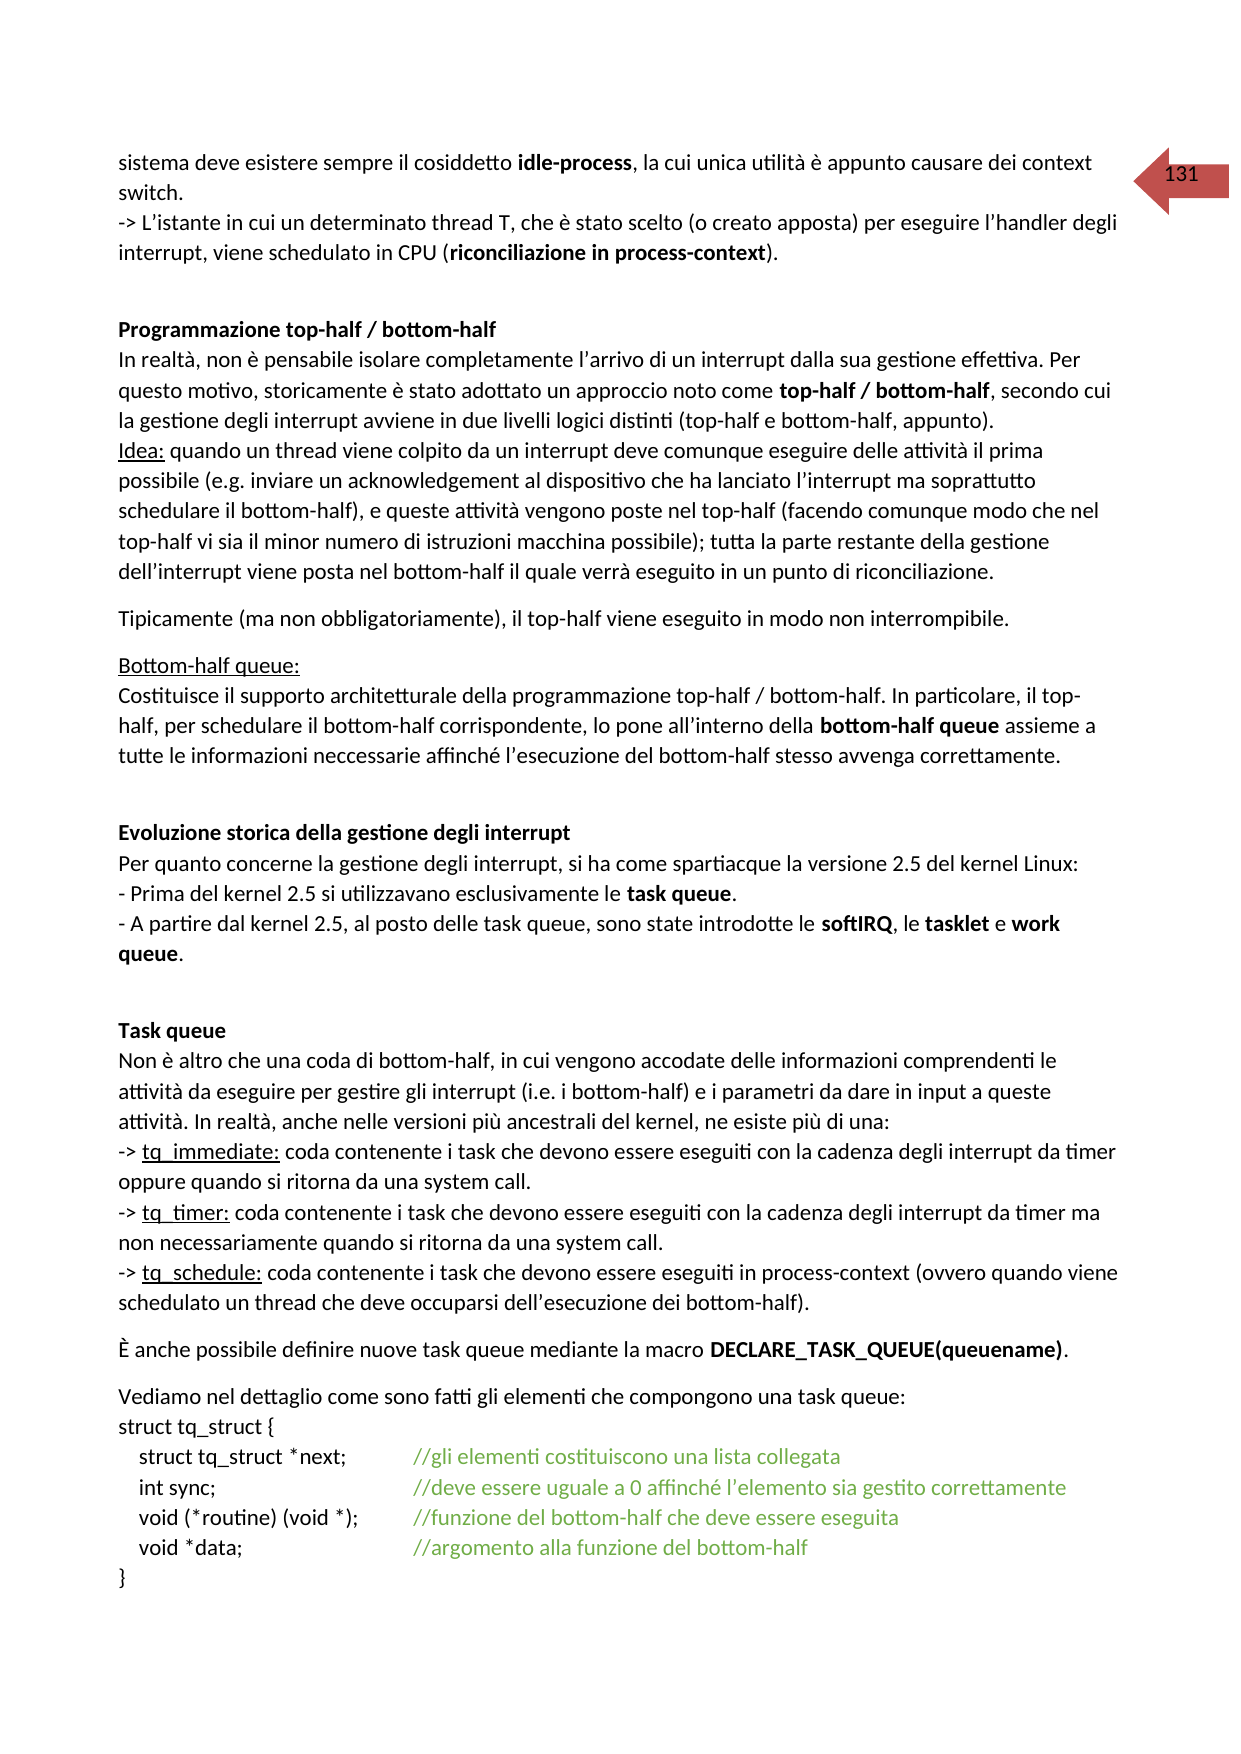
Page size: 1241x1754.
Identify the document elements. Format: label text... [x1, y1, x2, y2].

text Tipicamente (ma non obbligatoriamente), il top-half viene eseguito in modo non interrompibile. [118, 604, 1122, 632]
text Bottom-half queue: Costituisce il supporto architetturale della programmazione top-half / bottom-half. In particolare, il top-half, per schedulare il bottom-half corrispondente, lo pone all’interno della bottom-half queue assieme a tutte le informazioni neccessarie affinché l’esecuzione del bottom-half stesso avvenga correttamente. [118, 651, 1122, 769]
text Vediamo nel dettaglio come sono fatti gli elementi che compongono una task queue: struct tq_struct { struct tq_struct *next; //gli elementi costituiscono una lista collegata int sync; //deve essere uguale a 0 affinché l’elemento sia gestito correttamente void (*routine) (void *); //funzione del bottom-half che deve essere eseguita void *data; //argomento alla funzione del bottom-half } [118, 1382, 1122, 1591]
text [118, 148, 1122, 266]
text Evoluzione storica della gestione degli interrupt Per quanto concerne la gestione degli interrupt, si ha come spartiacque la versione 2.5 del kernel Linux: - Prima del kernel 2.5 si utilizzavano esclusivamente le task queue. - A partire dal kernel 2.5, al posto delle task queue, sono state introdotte le softIRQ, le tasklet e work queue. [118, 788, 1122, 967]
text Programmazione top-half / bottom-half In realtà, non è pensabile isolare completamente l’arrivo di un interrupt dalla sua gestione effettiva. Per questo motivo, storicamente è stato adottato un approccio noto come top-half / bottom-half, secondo cui la gestione degli interrupt avviene in due livelli logici distinti (top-half e bottom-half, appunto). Idea: quando un thread viene colpito da un interrupt deve comunque eseguire delle attività il prima possibile (e.g. inviare un acknowledgement al dispositivo che ha lanciato l’interrupt ma soprattutto schedulare il bottom-half), e queste attività vengono poste nel top-half (facendo comunque modo che nel top-half vi sia il minor numero di istruzioni macchina possibile); tutta la parte restante della gestione dell’interrupt viene posta nel bottom-half il quale verrà eseguito in un punto di riconciliazione. [118, 285, 1122, 585]
text Task queue Non è altro che una coda di bottom-half, in cui vengono accodate delle informazioni comprendenti le attività da eseguire per gestire gli interrupt (i.e. i bottom-half) e i parametri da dare in input a queste attività. In realtà, anche nelle versioni più ancestrali del kernel, ne esiste più di una: -> tq_immediate: coda contenente i task che devono essere eseguiti con la cadenza degli interrupt da timer oppure quando si ritorna da una system call. -> tq_timer: coda contenente i task che devono essere eseguiti con la cadenza degli interrupt da timer ma non necessariamente quando si ritorna da una system call. -> tq_schedule: coda contenente i task che devono essere eseguiti in process-context (ovvero quando viene schedulato un thread che deve occuparsi dell’esecuzione dei bottom-half). [118, 986, 1122, 1316]
text È anche possibile definire nuove task queue mediante la macro DECLARE_TASK_QUEUE(queuename). [118, 1335, 1122, 1363]
